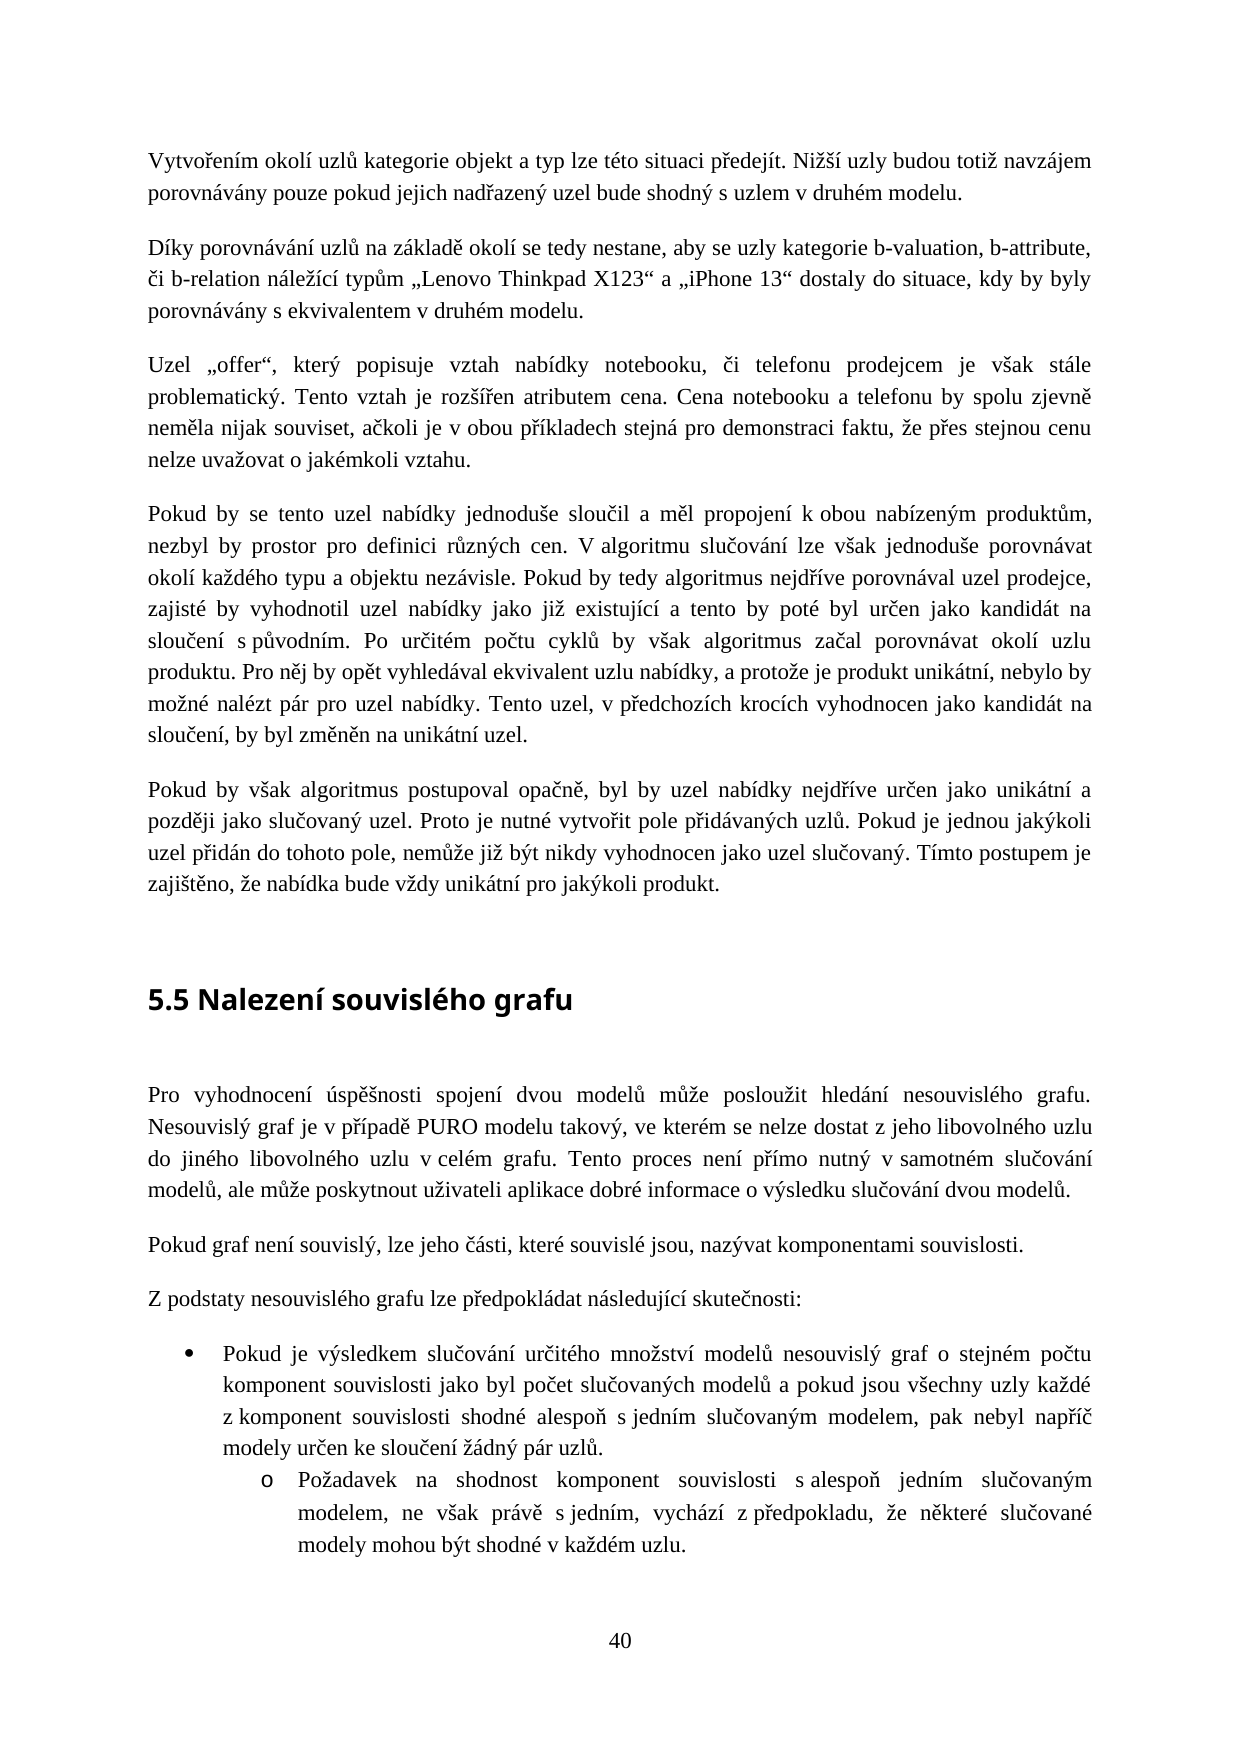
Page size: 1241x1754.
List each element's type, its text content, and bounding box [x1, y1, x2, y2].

text Uzel „offer“, který popisuje vztah nabídky notebooku, či telefonu prodejcem je však stále problematický. Tento vztah je rozšířen atributem cena. Cena notebooku a telefonu by spolu zjevně neměla nijak souviset, ačkoli je v obou příkladech stejná pro demonstraci faktu, že přes stejnou cenu nelze uvažovat o jakémkoli vztahu. [148, 351, 1093, 472]
text Pokud graf není souvislý, lze jeho části, které souvislé jsou, nazývat komponentami souvislosti. [148, 1231, 1093, 1257]
list Požadavek na shodnost komponent souvislosti s alespoň jedním slučovaným modelem, ne však právě s jedním, vychází z předpokladu, že některé slučované modely mohou být shodné v každém uzlu. [260, 1466, 1093, 1557]
text Pro vyhodnocení úspěšnosti spojení dvou modelů může posloužit hledání nesouvislého grafu. Nesouvislý graf je v případě PURO modelu takový, ve kterém se nelze dostat z jeho libovolného uzlu do jiného libovolného uzlu v celém grafu. Tento proces není přímo nutný v samotném slučování modelů, ale může poskytnout uživateli aplikace dobré informace o výsledku slučování dvou modelů. [148, 1082, 1093, 1203]
text Vytvořením okolí uzlů kategorie objekt a typ lze této situaci předejít. Nižší uzly budou totiž navzájem porovnávány pouze pokud jejich nadřazený uzel bude shodný s uzlem v druhém modelu. [148, 148, 1093, 206]
text Pokud by se tento uzel nabídky jednoduše sloučil a měl propojení k obou nabízeným produktům, nezbyl by prostor pro definici různých cen. V algoritmu slučování lze však jednoduše porovnávat okolí každého typu a objektu nezávisle. Pokud by tedy algoritmus nejdříve porovnával uzel prodejce, zajisté by vyhodnotil uzel nabídky jako již existující a tento by poté byl určen jako kandidát na sloučení s původním. Po určitém počtu cyklů by však algoritmus začal porovnávat okolí uzlu produktu. Pro něj by opět vyhledával ekvivalent uzlu nabídky, a protože je produkt unikátní, nebylo by možné nalézt pár pro uzel nabídky. Tento uzel, v předchozích krocích vyhodnocen jako kandidát na sloučení, by byl změněn na unikátní uzel. [148, 500, 1093, 748]
subtitle Nalezení souvislého grafu [148, 979, 1093, 1019]
text Díky porovnávání uzlů na základě okolí se tedy nestane, aby se uzly kategorie b-valuation, b-attribute, či b-relation náležící typům „Lenovo Thinkpad X123“ a „iPhone 13“ dostaly do situace, kdy by byly porovnávány s ekvivalentem v druhém modelu. [148, 234, 1093, 323]
text Pokud by však algoritmus postupoval opačně, byl by uzel nabídky nejdříve určen jako unikátní a později jako slučovaný uzel. Proto je nutné vytvořit pole přidávaných uzlů. Pokud je jednou jakýkoli uzel přidán do tohoto pole, nemůže již být nikdy vyhodnocen jako uzel slučovaný. Tímto postupem je zajištěno, že nabídka bude vždy unikátní pro jakýkoli produkt. [148, 776, 1093, 897]
text Z podstaty nesouvislého grafu lze předpokládat následující skutečnosti: [148, 1285, 1093, 1312]
list Pokud je výsledkem slučování určitého množství modelů nesouvislý graf o stejném počtu komponent souvislosti jako byl počet slučovaných modelů a pokud jsou všechny uzly každé z komponent souvislosti shodné alespoň s jedním slučovaným modelem, pak nebyl napříč modely určen ke sloučení žádný pár uzlů. [185, 1340, 1093, 1461]
